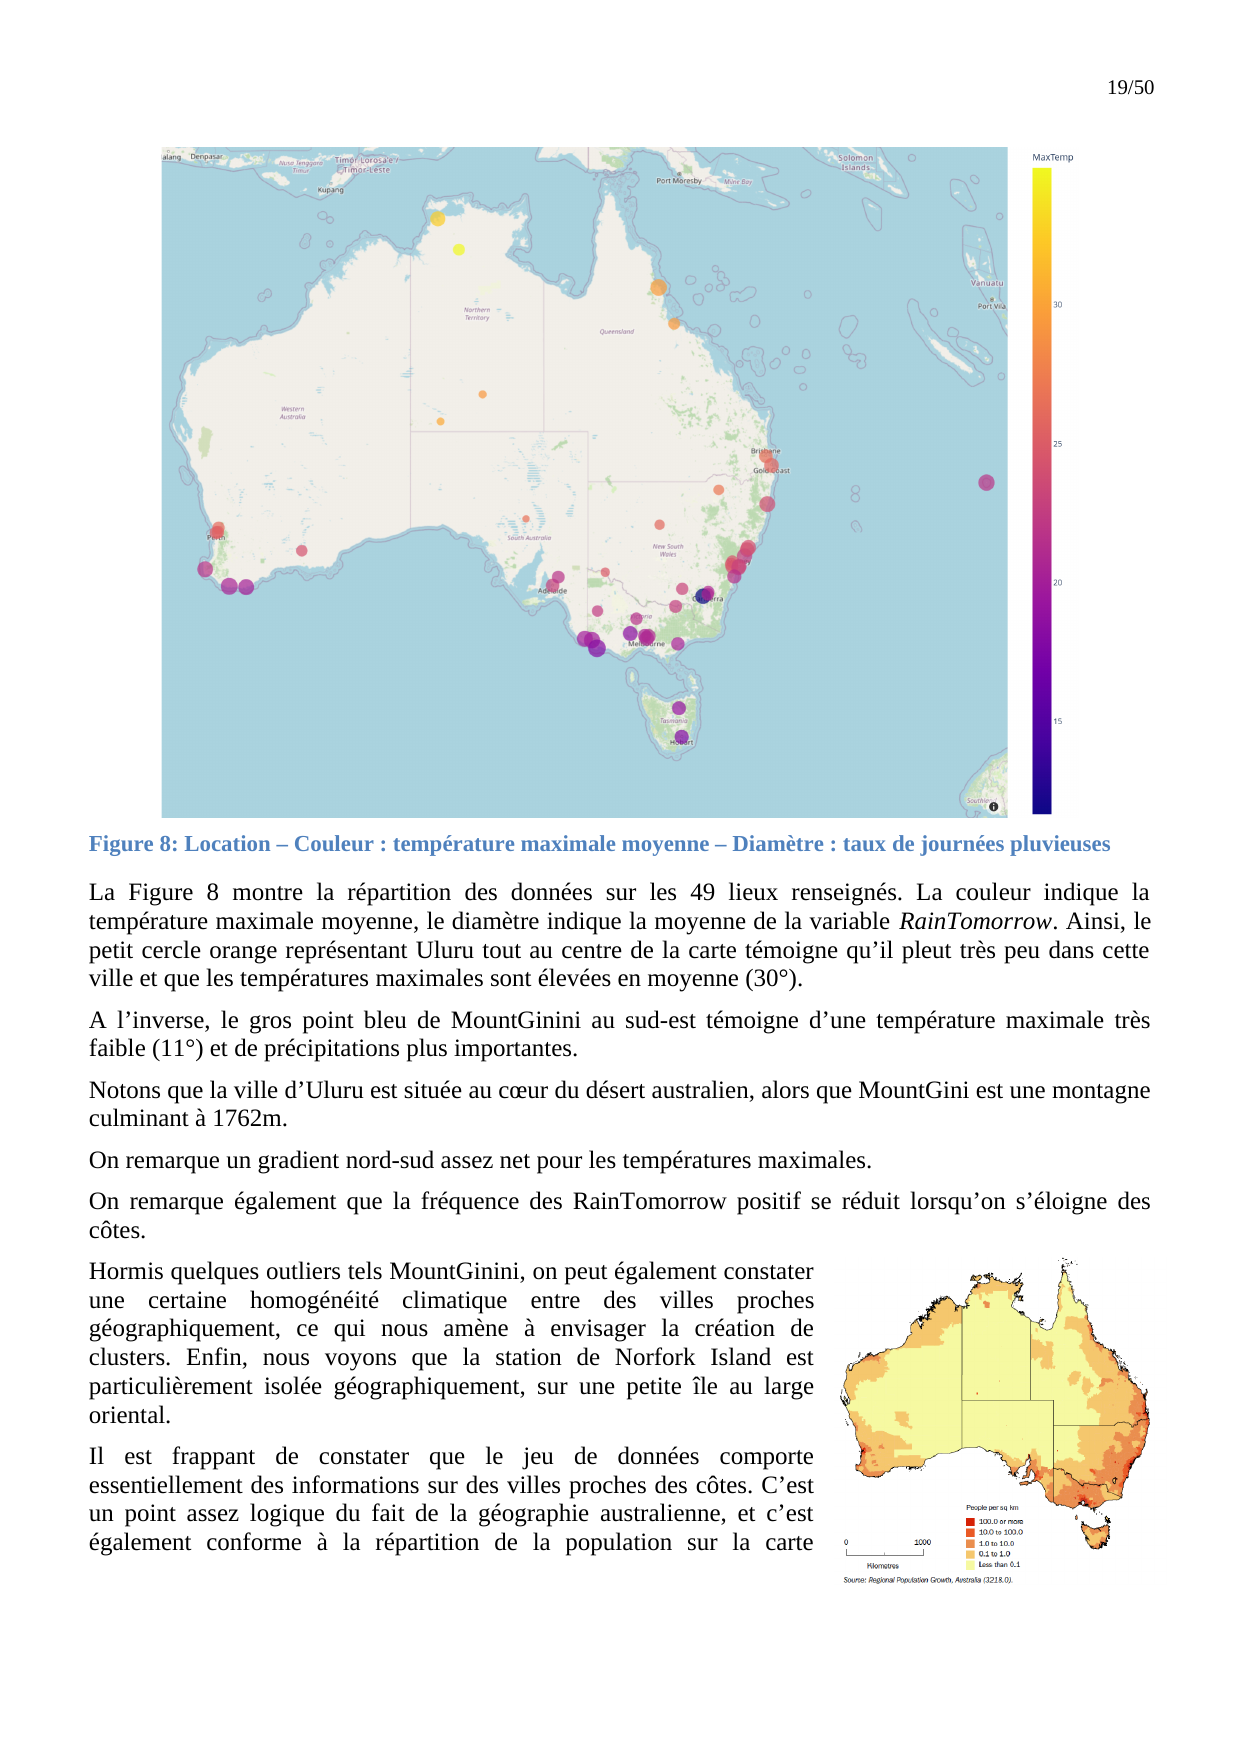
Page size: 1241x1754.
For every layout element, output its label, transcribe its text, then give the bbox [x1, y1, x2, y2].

picture [161, 147, 1079, 818]
text A l’inverse, le gros point bleu de MountGinini au sud-est témoigne d’une température maximale très faible (11°) et de précipitations plus importantes. [89, 1005, 1152, 1062]
text On remarque un gradient nord-sud assez net pour les températures maximales. [89, 1145, 1152, 1173]
picture [833, 1257, 1167, 1585]
text La Figure 8 montre la répartition des données sur les 49 lieux renseignés. La couleur indique la température maximale moyenne, le diamètre indique la moyenne de la variable RainTomorrow. Ainsi, le petit cercle orange représentant Uluru tout au centre de la carte témoigne qu’il pleut très peu dans cette ville et que les températures maximales sont élevées en moyenne (30°). [89, 877, 1152, 992]
text On remarque également que la fréquence des RainTomorrow positif se réduit lorsqu’on s’éloigne des côtes. [89, 1186, 1152, 1243]
text Hormis quelques outliers tels MountGinini, on peut également constater une certaine homogénéité climatique entre des villes proches géographiquement, ce qui nous amène à envisager la création de clusters. Enfin, nous voyons que la station de Norfork Island est particulièrement isolée géographiquement, sur une petite île au large oriental. [89, 1256, 1152, 1428]
text Notons que la ville d’Uluru est située au cœur du désert australien, alors que MountGini est une montagne culminant à 1762m. [89, 1075, 1152, 1132]
